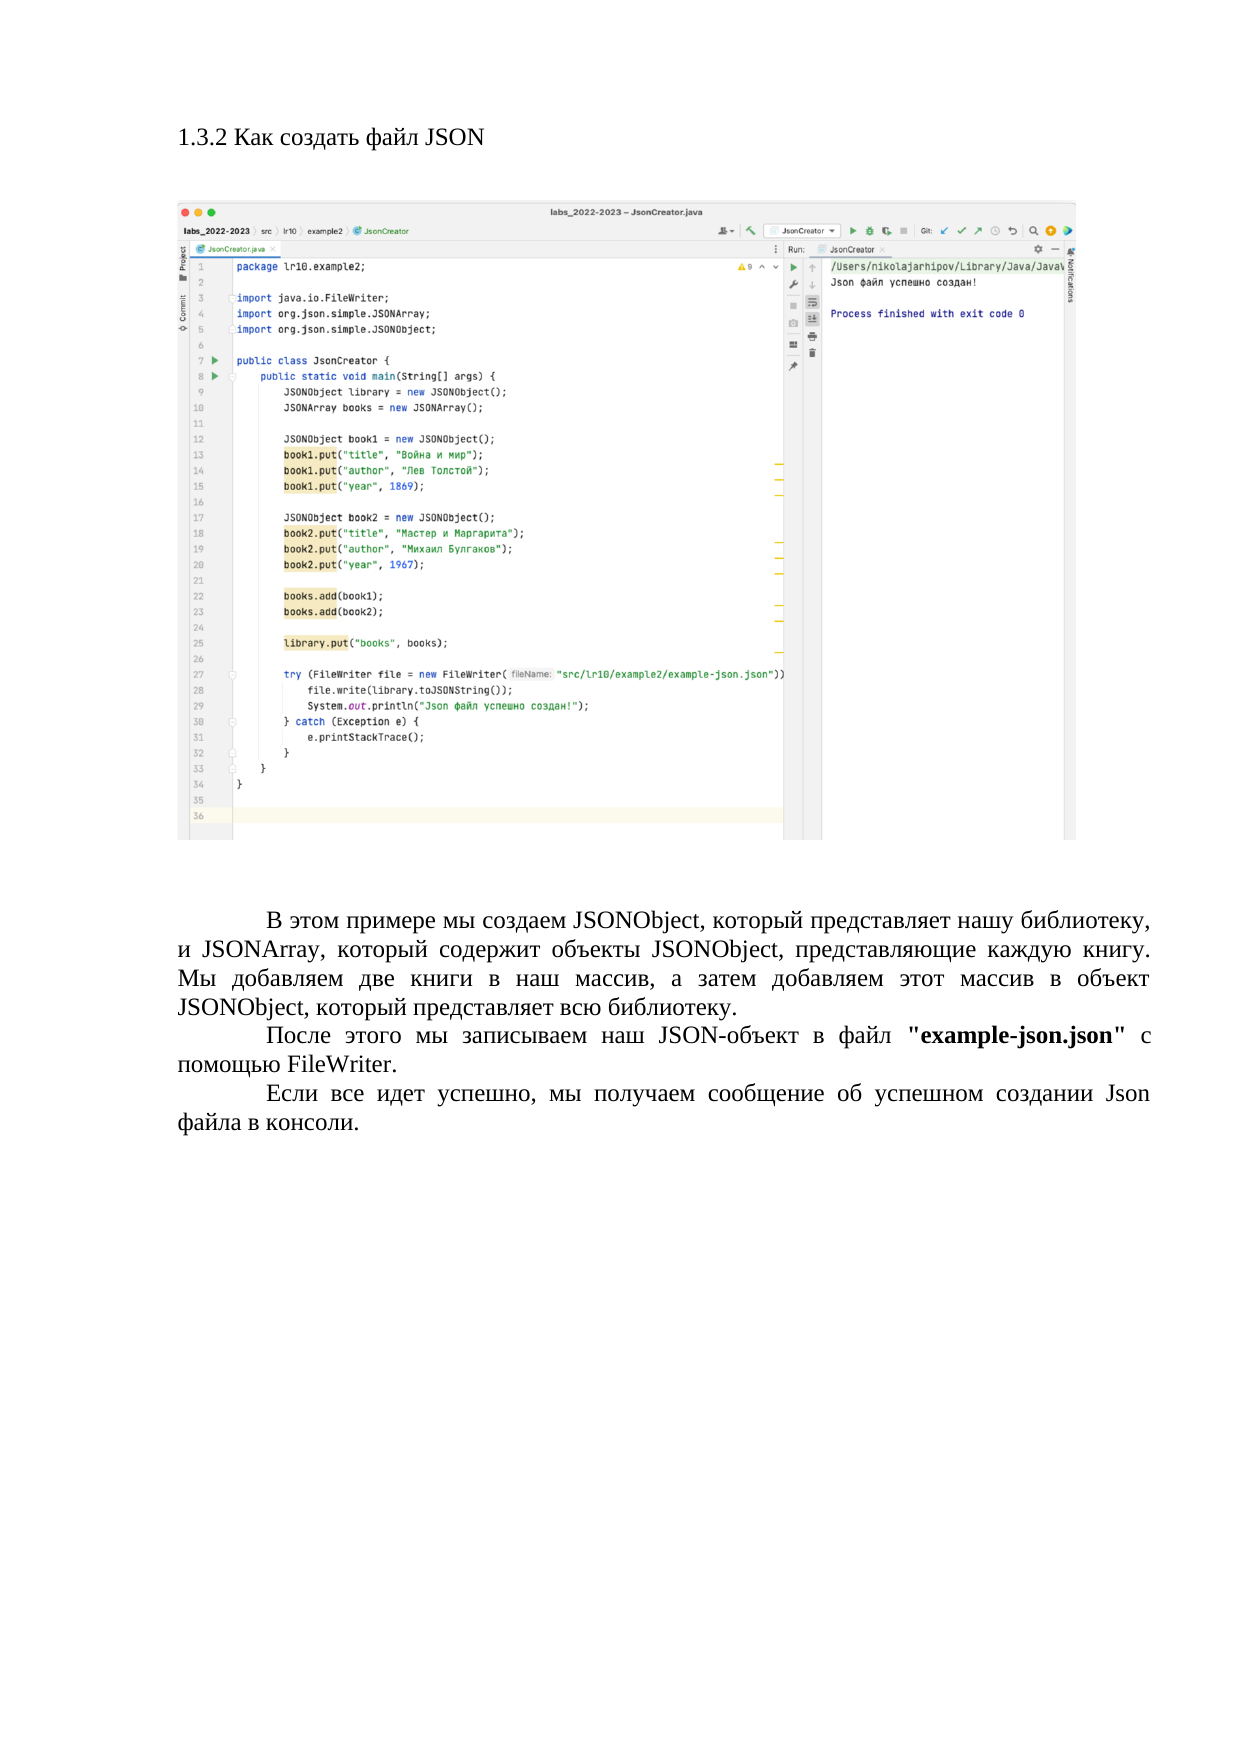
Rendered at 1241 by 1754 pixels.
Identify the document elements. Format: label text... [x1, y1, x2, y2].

text В этом примере мы создаем JSONObject, который представляет нашу библиотеку, и JSONArray, который содержит объекты JSONObject, представляющие каждую книгу. Мы добавляем две книги в наш массив, а затем добавляем этот массив в объект JSONObject, который представляет всю библиотеку. [177, 905, 1152, 1020]
subtitle 1.3.2 Как создать файл JSON [177, 122, 1152, 151]
picture [177, 200, 1077, 840]
text После этого мы записываем наш JSON-объект в файл "example-json.json" с помощью FileWriter. [177, 1020, 1152, 1078]
text Если все идет успешно, мы получаем сообщение об успешном создании Json файла в консоли. [177, 1078, 1152, 1135]
